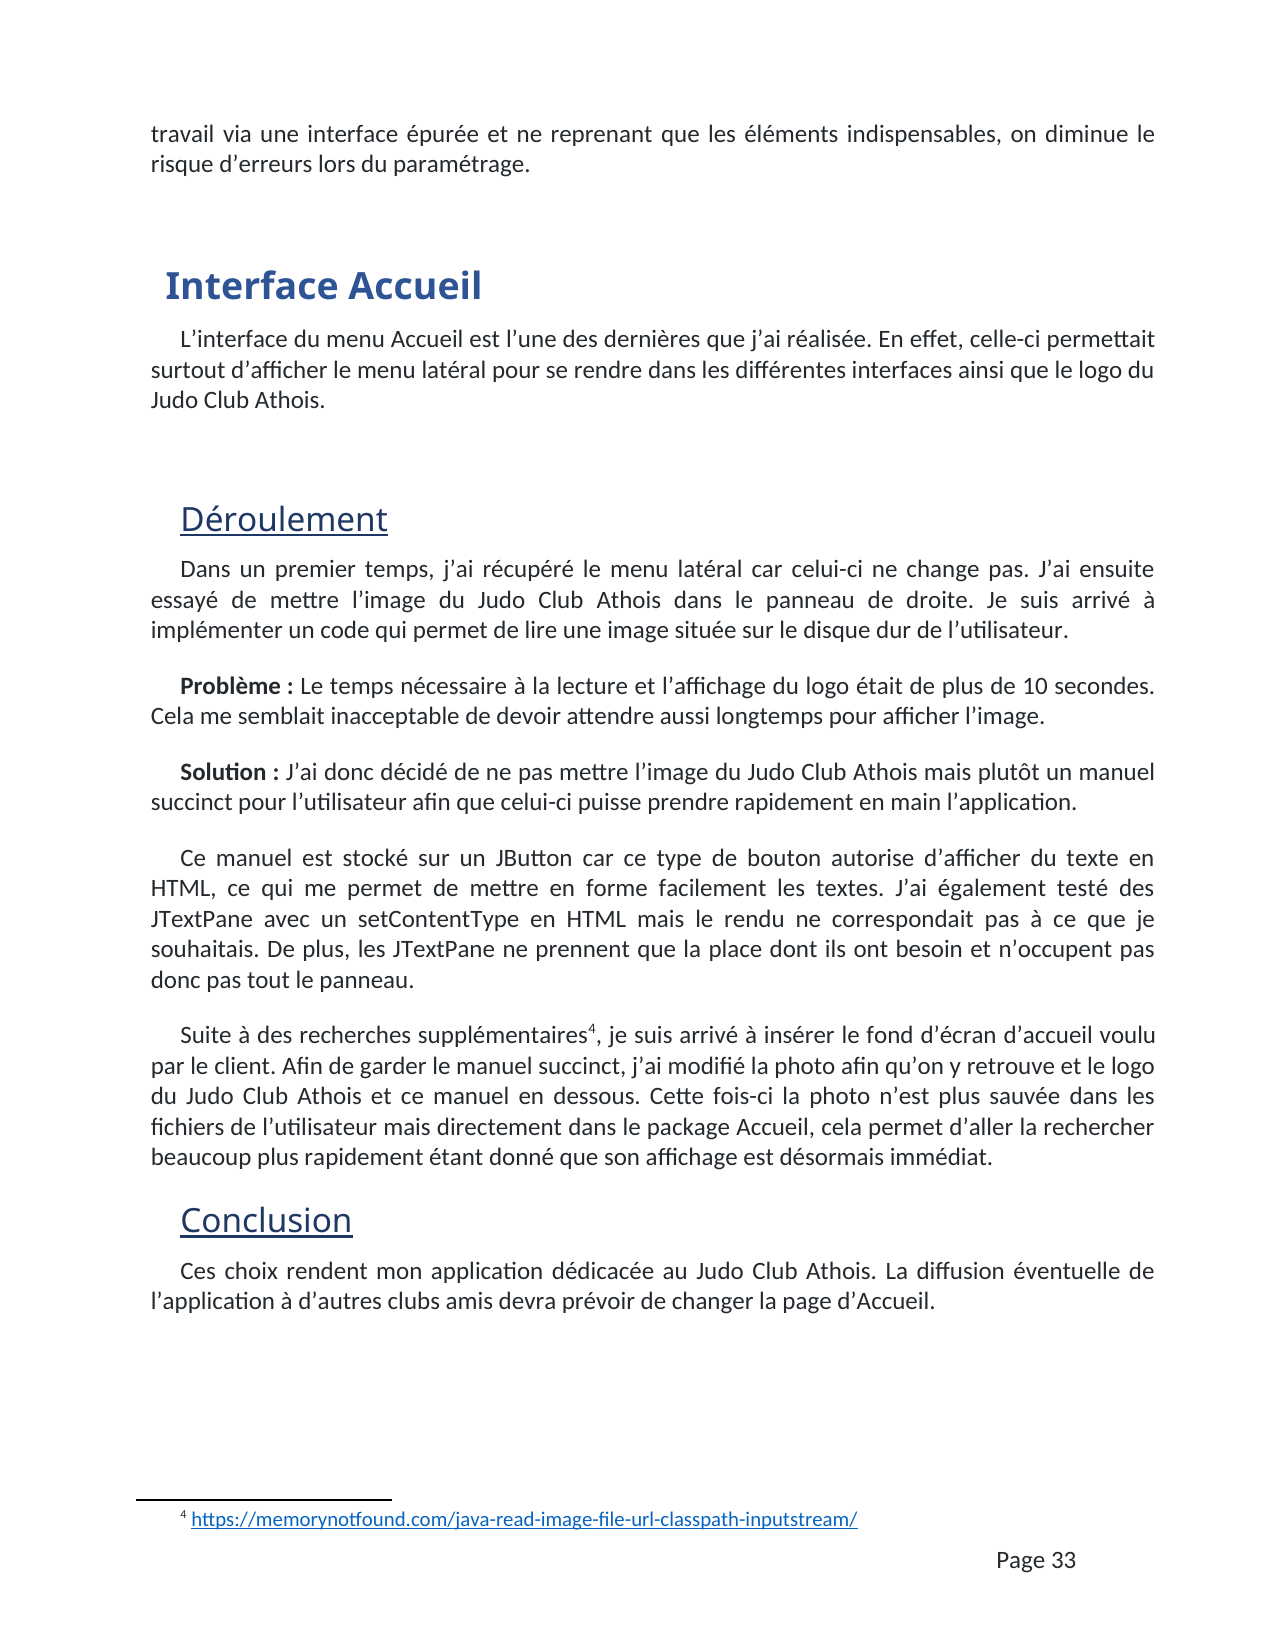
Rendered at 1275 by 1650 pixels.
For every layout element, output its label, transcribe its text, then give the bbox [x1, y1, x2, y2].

text Solution : J’ai donc décidé de ne pas mettre l’image du Judo Club Athois mais plutôt un manuel succinct pour l’utilisateur afin que celui-ci puisse prendre rapidement en main l’application. [151, 756, 1157, 817]
text Problème : Le temps nécessaire à la lecture et l’affichage du logo était de plus de 10 secondes. Cela me semblait inacceptable de devoir attendre aussi longtemps pour afficher l’image. [151, 670, 1157, 731]
text Suite à des recherches supplémentaires, je suis arrivé à insérer le fond d’écran d’accueil voulu par le client. Afin de garder le manuel succinct, j’ai modifié la photo afin qu’on y retrouve et le logo du Judo Club Athois et ce manuel en dessous. Cette fois-ci la photo n’est plus sauvée dans les fichiers de l’utilisateur mais directement dans le package Accueil, cela permet d’aller la rechercher beaucoup plus rapidement étant donné que son affichage est désormais immédiat. [151, 1019, 1157, 1172]
text Ces choix rendent mon application dédicacée au Judo Club Athois. La diffusion éventuelle de l’application à d’autres clubs amis devra prévoir de changer la page d’Accueil. [151, 1255, 1157, 1316]
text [151, 118, 1157, 179]
subtitle Conclusion [180, 1197, 1157, 1242]
subtitle Déroulement [180, 495, 1157, 541]
text Dans un premier temps, j’ai récupéré le menu latéral car celui-ci ne change pas. J’ai ensuite essayé de mettre l’image du Judo Club Athois dans le panneau de droite. Je suis arrivé à implémenter un code qui permet de lire une image située sur le disque dur de l’utilisateur. [151, 553, 1157, 645]
subtitle Interface Accueil [165, 260, 1157, 311]
text L’interface du menu Accueil est l’une des dernières que j’ai réalisée. En effet, celle-ci permettait surtout d’afficher le menu latéral pour se rendre dans les différentes interfaces ainsi que le logo du Judo Club Athois. [151, 323, 1157, 415]
text Ce manuel est stocké sur un JButton car ce type de bouton autorise d’afficher du texte en HTML, ce qui me permet de mettre en forme facilement les textes. J’ai également testé des JTextPane avec un setContentType en HTML mais le rendu ne correspondait pas à ce que je souhaitais. De plus, les JTextPane ne prennent que la place dont ils ont besoin et n’occupent pas donc pas tout le panneau. [151, 842, 1157, 994]
